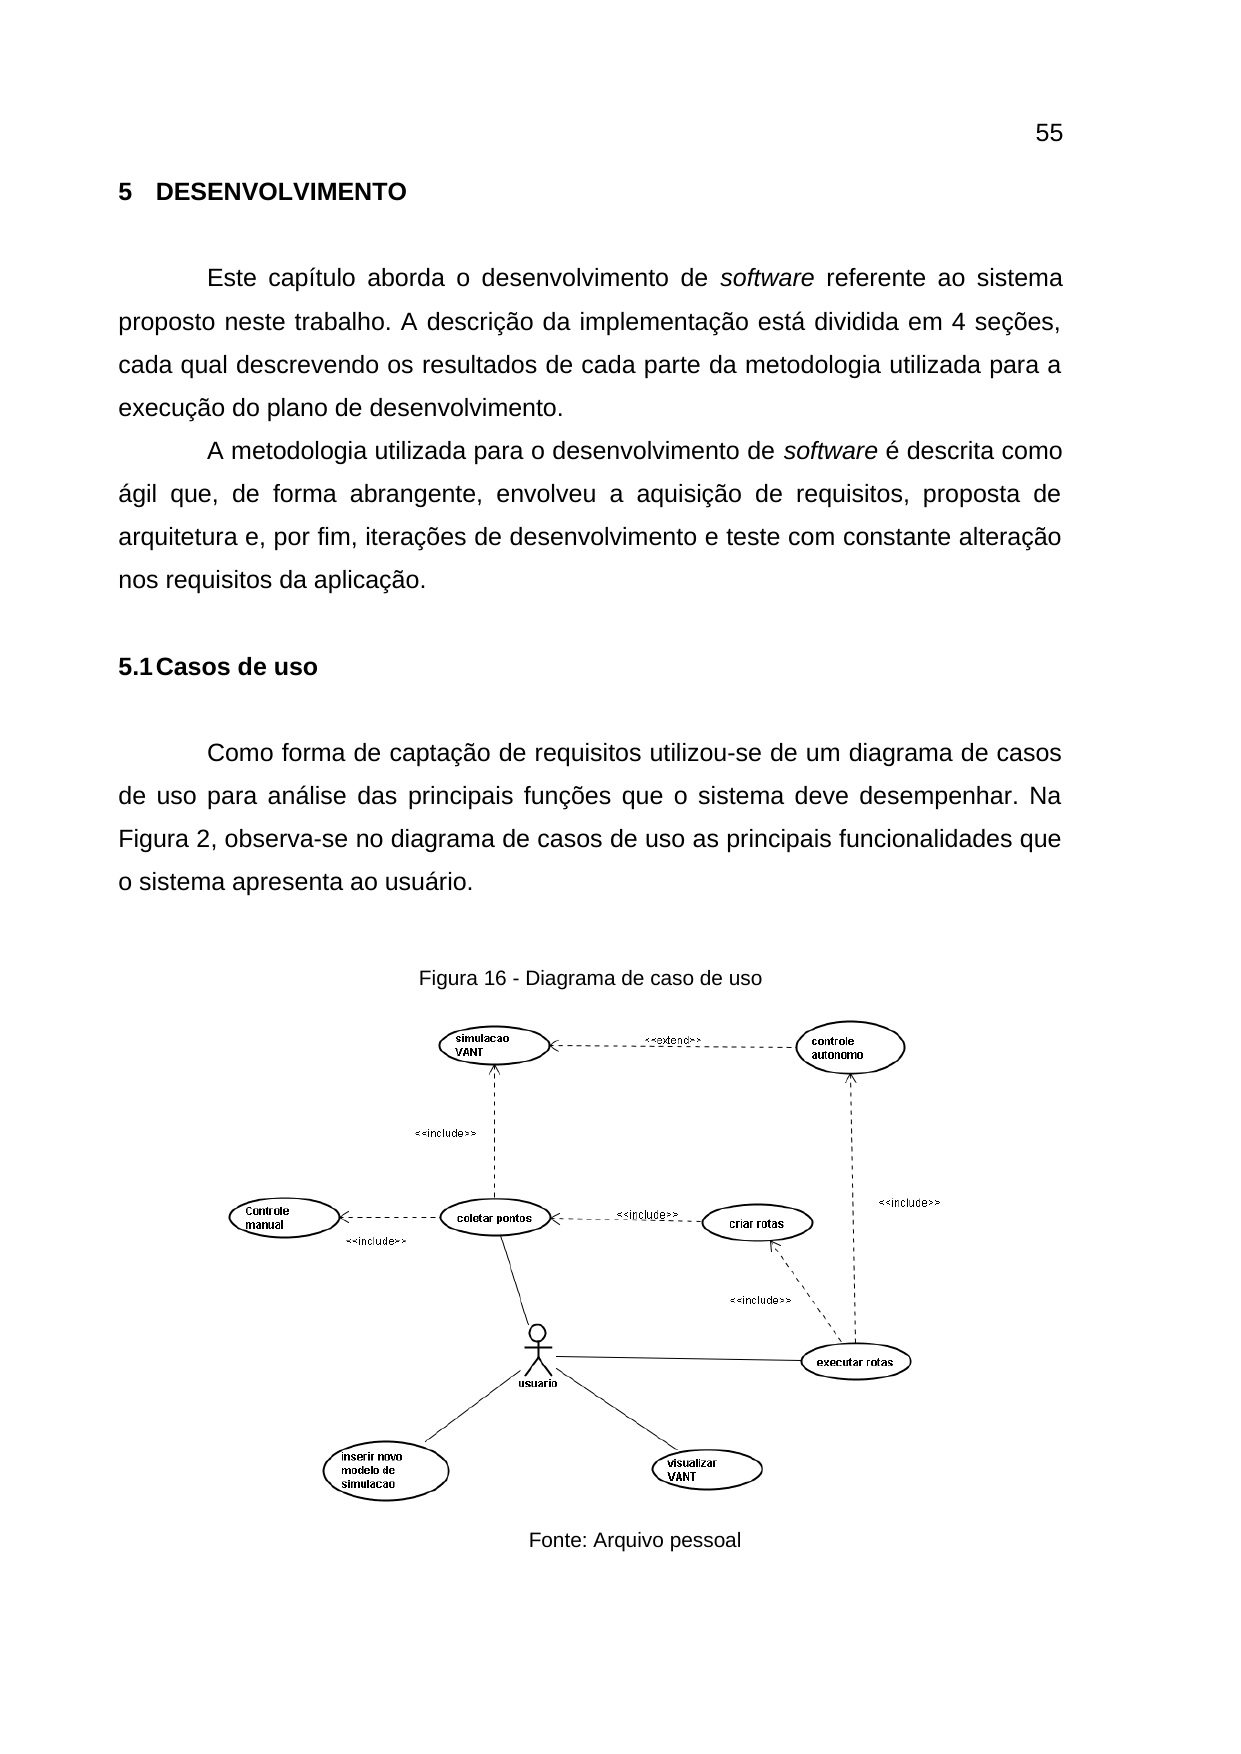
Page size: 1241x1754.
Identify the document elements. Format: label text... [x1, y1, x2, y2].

text Como forma de captação de requisitos utilizou-se de um diagrama de casos de uso para análise das principais funções que o sistema deve desempenhar. Na Figura 2, observa-se no diagrama de casos de uso as principais funcionalidades que o sistema apresenta ao usuário. [118, 738, 1063, 896]
picture [221, 1001, 960, 1514]
text A metodologia utilizada para o desenvolvimento de software é descrita como ágil que, de forma abrangente, envolveu a aquisição de requisitos, proposta de arquitetura e, por fim, iterações de desenvolvimento e teste com constante alteração nos requisitos da aplicação. [118, 436, 1063, 594]
subtitle Casos de uso [118, 652, 1063, 680]
subtitle DESENVOLVIMENTO [118, 177, 1063, 206]
text Figura 16 - Diagrama de caso de uso [118, 966, 1063, 990]
text Fonte: Arquivo pessoal [118, 1528, 1063, 1552]
text Este capítulo aborda o desenvolvimento de software referente ao sistema proposto neste trabalho. A descrição da implementação está dividida em 4 seções, cada qual descrevendo os resultados de cada parte da metodologia utilizada para a execução do plano de desenvolvimento. [118, 263, 1063, 422]
